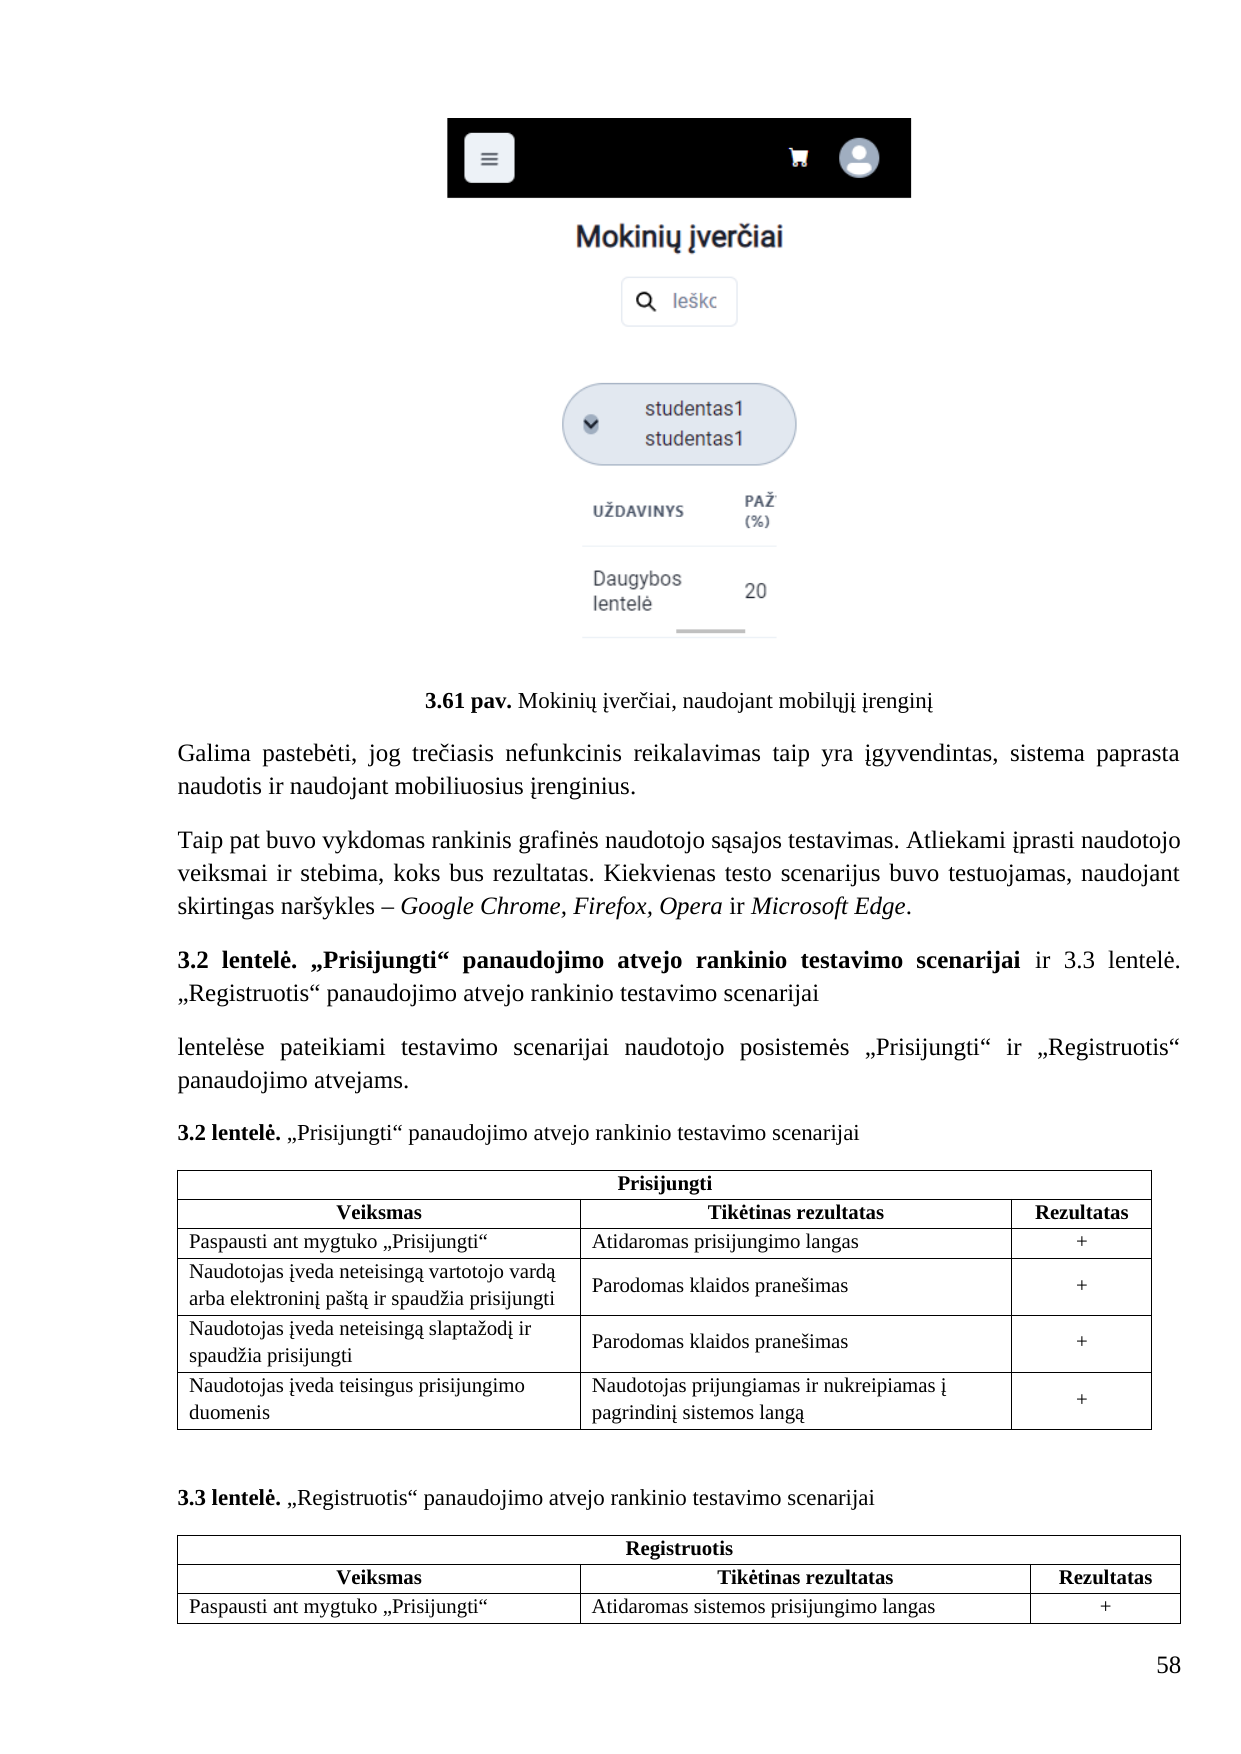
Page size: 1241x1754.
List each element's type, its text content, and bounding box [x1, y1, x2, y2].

table_cell Tikėtinas rezultatas [581, 1200, 1011, 1228]
picture [447, 118, 912, 662]
table_cell Paspausti ant mygtuko „Prisijungti“ [178, 1594, 580, 1623]
table_cell Atidaromas sistemos prisijungimo langas [581, 1594, 1030, 1623]
table_cell Tikėtinas rezultatas [581, 1565, 1030, 1593]
table_cell Atidaromas prisijungimo langas [581, 1229, 1011, 1258]
table_cell Naudotojas prijungiamas ir nukreipiamas į pagrindinį sistemos langą [581, 1373, 1011, 1429]
table_header Registruotis [178, 1536, 1180, 1564]
text Taip pat buvo vykdomas rankinis grafinės naudotojo sąsajos testavimas. Atliekami įprasti naudotojo veiksmai ir stebima, koks bus rezultatas. Kiekvienas testo scenarijus buvo testuojamas, naudojant skirtingas naršykles – Google Chrome, Firefox, Opera ir Microsoft Edge. [177, 825, 1181, 920]
table_cell + [1031, 1594, 1180, 1623]
table_header Prisijungti [178, 1171, 1151, 1199]
table_cell Rezultatas [1012, 1200, 1151, 1228]
table_cell Veiksmas [178, 1200, 580, 1228]
table_cell Rezultatas [1031, 1565, 1180, 1593]
table_cell Naudotojas įveda neteisingą vartotojo vardą arba elektroninį paštą ir spaudžia prisijungti [178, 1259, 580, 1315]
text lentelėse pateikiami testavimo scenarijai naudotojo posistemės „Prisijungti“ ir „Registruotis“ panaudojimo atvejams. [177, 1032, 1181, 1093]
table_cell Veiksmas [178, 1565, 580, 1593]
table_cell + [1012, 1229, 1151, 1258]
table_cell + [1012, 1373, 1151, 1429]
table_cell Parodomas klaidos pranešimas [581, 1259, 1011, 1315]
table_cell Paspausti ant mygtuko „Prisijungti“ [178, 1229, 580, 1258]
table_cell + [1012, 1316, 1151, 1372]
table_cell Parodomas klaidos pranešimas [581, 1316, 1011, 1372]
table_cell Naudotojas įveda teisingus prisijungimo duomenis [178, 1373, 580, 1429]
text Galima pastebėti, jog trečiasis nefunkcinis reikalavimas taip yra įgyvendintas, sistema paprasta naudotis ir naudojant mobiliuosius įrenginius. [177, 738, 1181, 800]
table_cell + [1012, 1259, 1151, 1315]
table_cell Naudotojas įveda neteisingą slaptažodį ir spaudžia prisijungti [178, 1316, 580, 1372]
